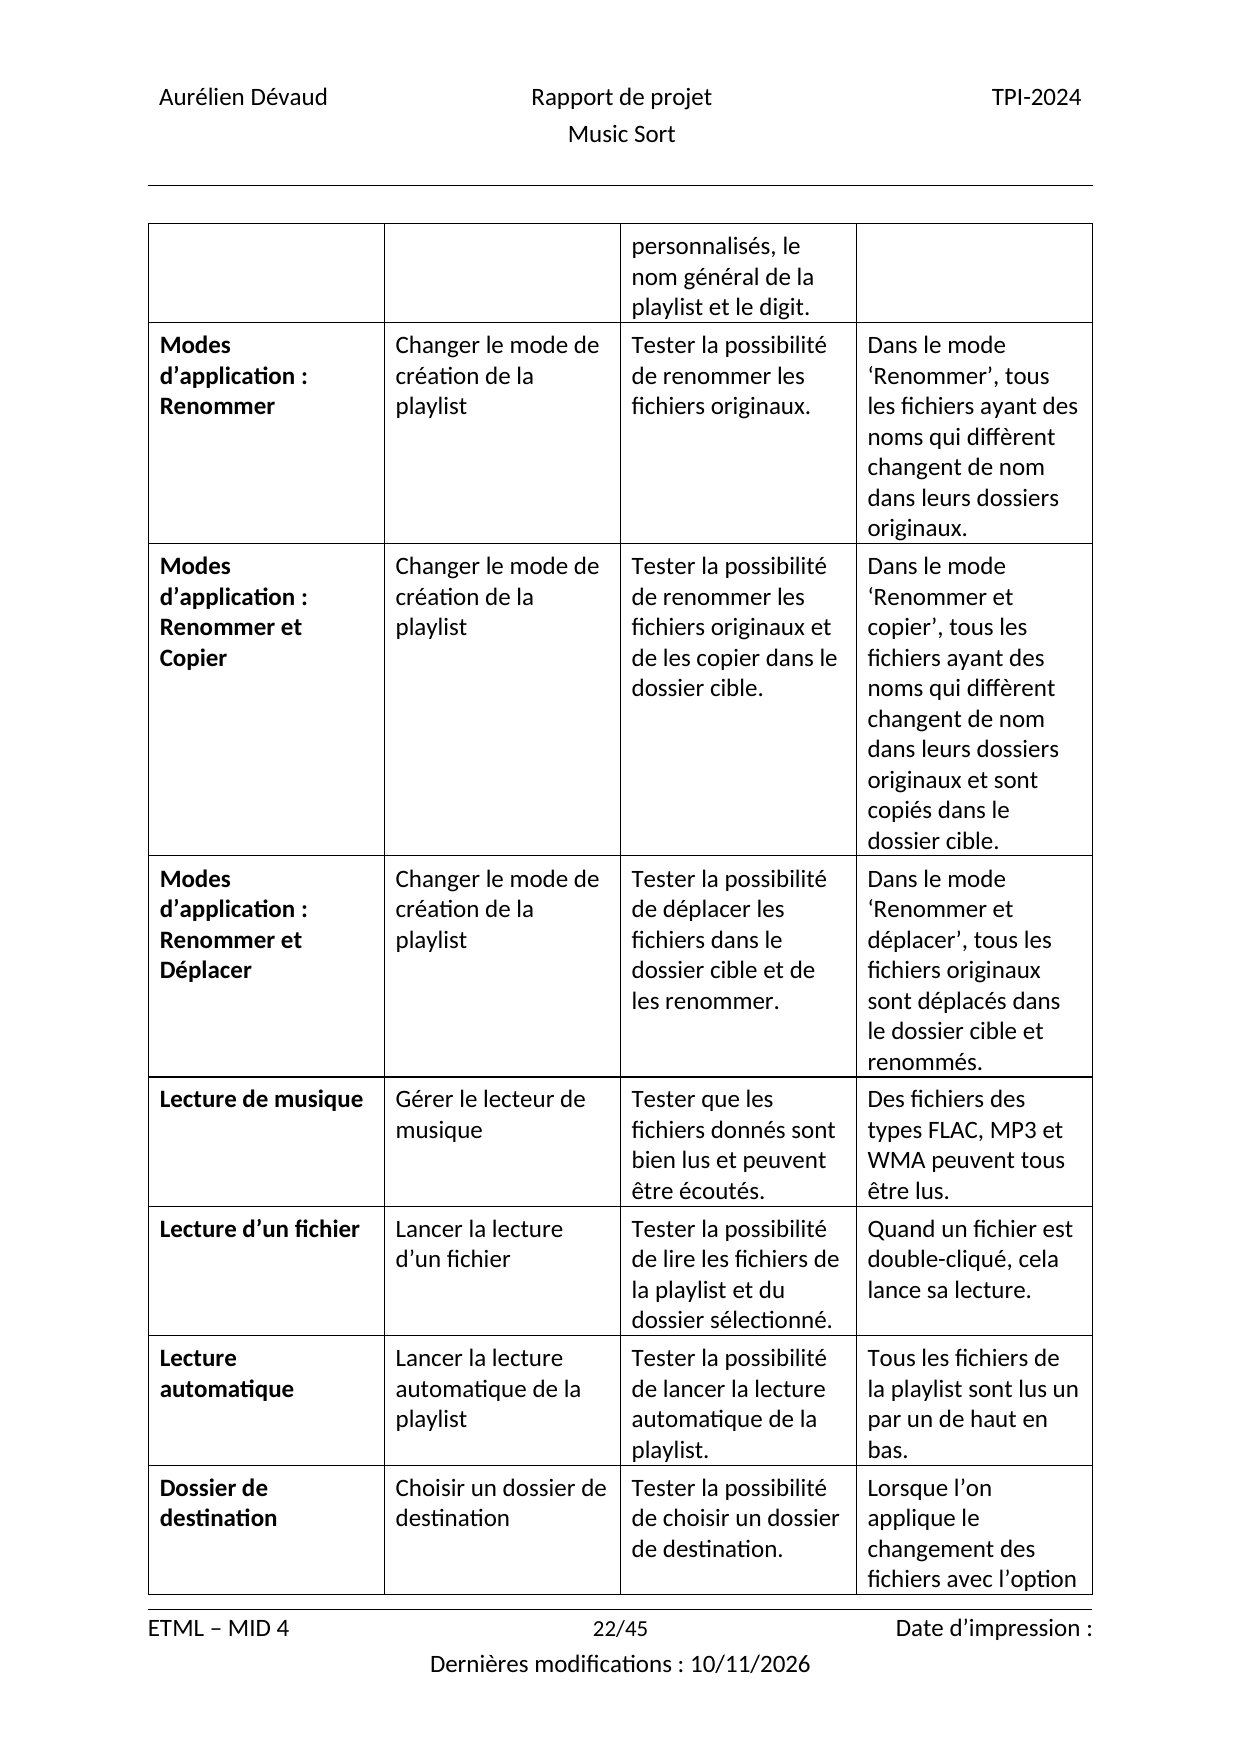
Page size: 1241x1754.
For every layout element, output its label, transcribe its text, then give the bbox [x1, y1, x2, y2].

table_cell Tester la possibilité de renommer les fichiers originaux. [621, 323, 856, 543]
table_cell Tester la possibilité de lancer la lecture automatique de la playlist. [621, 1336, 856, 1464]
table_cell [857, 1466, 1092, 1594]
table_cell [149, 224, 384, 322]
table_cell Quand un fichier est double-cliqué, cela lance sa lecture. [857, 1207, 1092, 1335]
table_cell Lecture automatique [149, 1336, 384, 1464]
table_cell Lecture d’un fichier [149, 1207, 384, 1335]
table_cell Tester que les fichiers donnés sont bien lus et peuvent être écoutés. [621, 1078, 856, 1206]
table_cell Dans le mode ‘Renommer’, tous les fichiers ayant des noms qui diffèrent changent de nom dans leurs dossiers originaux. [857, 323, 1092, 543]
table_cell Modes d’application : Renommer et Déplacer [149, 856, 384, 1076]
table_cell Des fichiers des types FLAC, MP3 et WMA peuvent tous être lus. [857, 1078, 1092, 1206]
table_cell Changer le mode de création de la playlist [385, 323, 620, 543]
table_cell Changer le mode de création de la playlist [385, 856, 620, 1076]
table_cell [857, 224, 1092, 322]
table_cell Tester la possibilité de déplacer les fichiers dans le dossier cible et de les renommer. [621, 856, 856, 1076]
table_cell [621, 224, 856, 322]
table_cell Changer le mode de création de la playlist [385, 544, 620, 855]
table_cell Tester la possibilité de renommer les fichiers originaux et de les copier dans le dossier cible. [621, 544, 856, 855]
table_cell Gérer le lecteur de musique [385, 1078, 620, 1206]
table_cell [385, 224, 620, 322]
table_cell Lancer la lecture automatique de la playlist [385, 1336, 620, 1464]
table_cell Dans le mode ‘Renommer et copier’, tous les fichiers ayant des noms qui diffèrent changent de nom dans leurs dossiers originaux et sont copiés dans le dossier cible. [857, 544, 1092, 855]
table_cell Lecture de musique [149, 1078, 384, 1206]
table_cell Lancer la lecture d’un fichier [385, 1207, 620, 1335]
table_cell Modes d’application : Renommer et Copier [149, 544, 384, 855]
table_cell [385, 1466, 620, 1594]
table_cell Tester la possibilité de lire les fichiers de la playlist et du dossier sélectionné. [621, 1207, 856, 1335]
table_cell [149, 1466, 384, 1594]
table_cell Dans le mode ‘Renommer et déplacer’, tous les fichiers originaux sont déplacés dans le dossier cible et renommés. [857, 856, 1092, 1076]
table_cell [621, 1466, 856, 1594]
table_cell Modes d’application : Renommer [149, 323, 384, 543]
table_cell Tous les fichiers de la playlist sont lus un par un de haut en bas. [857, 1336, 1092, 1464]
